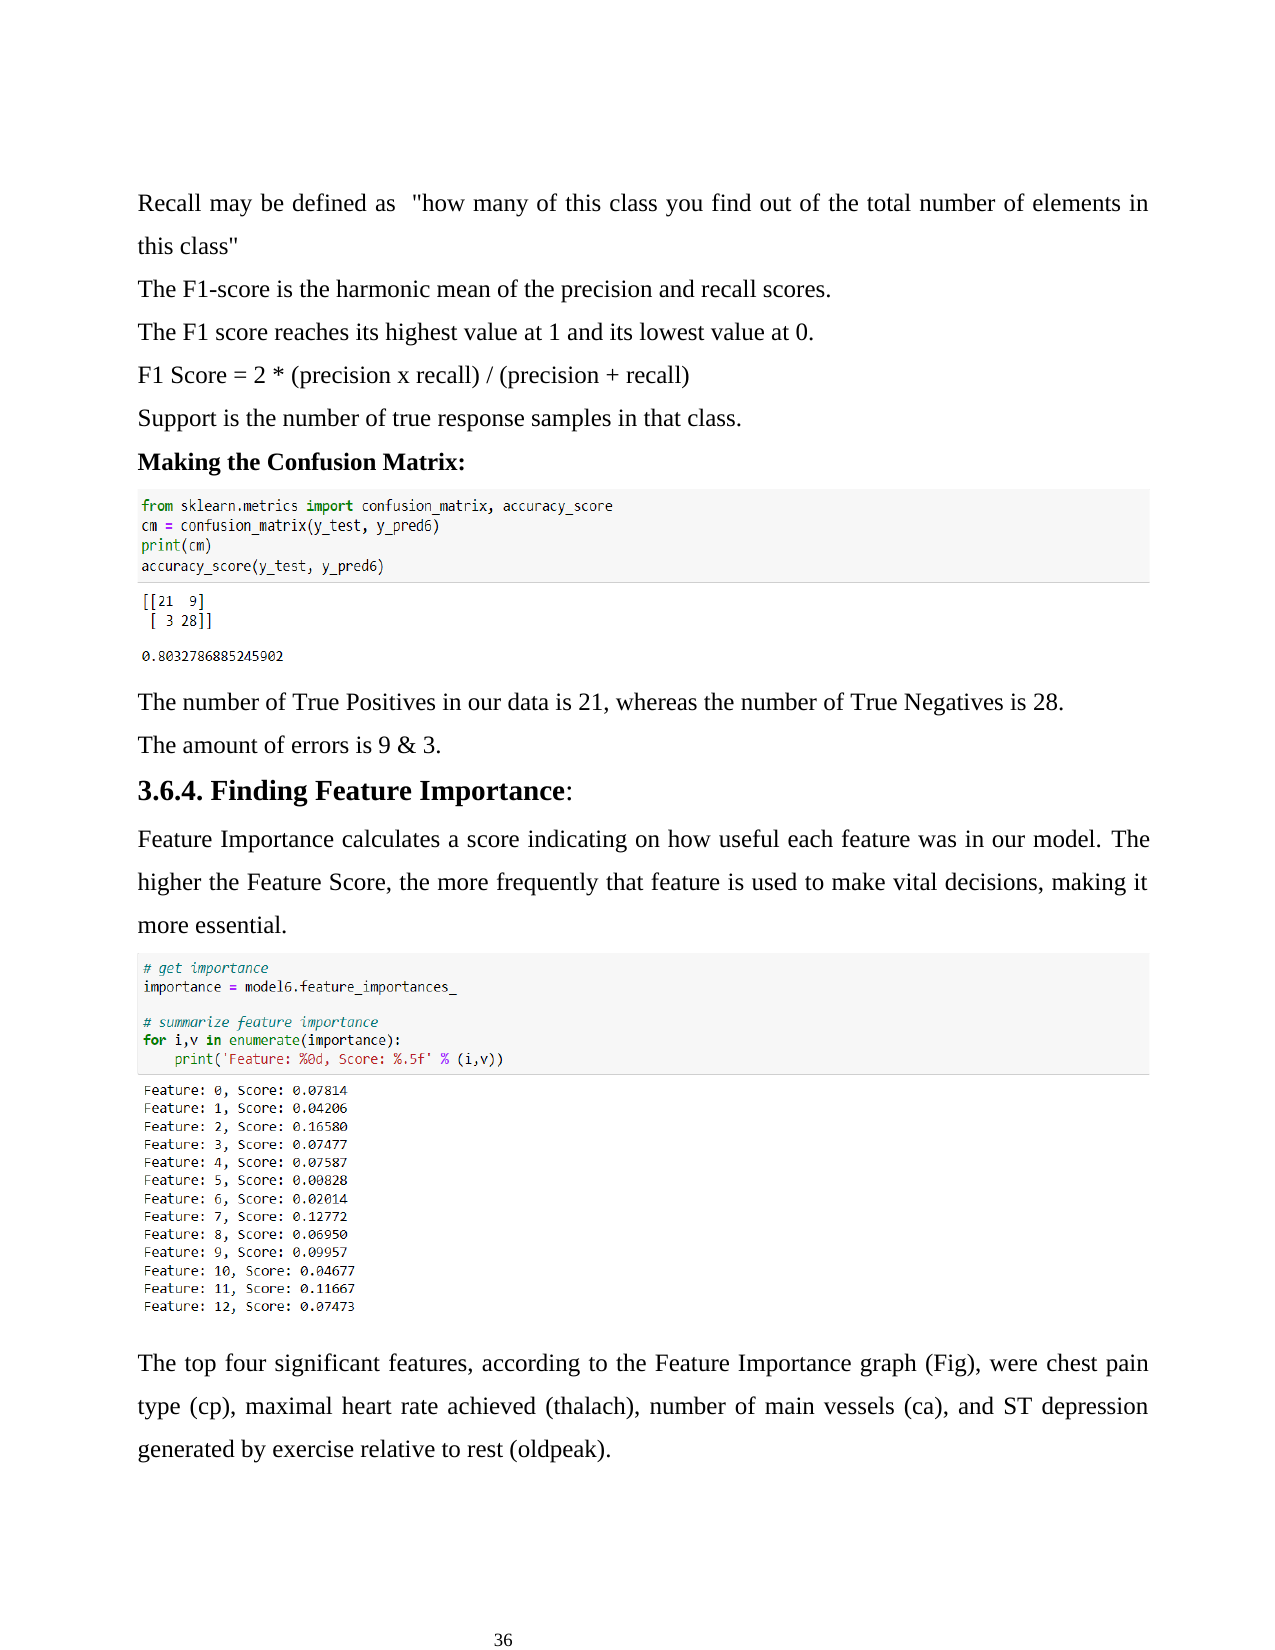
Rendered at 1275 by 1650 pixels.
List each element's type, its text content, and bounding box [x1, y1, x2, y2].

list The top four significant features, according to the Feature Importance graph (Fig), were chest pain type (cp), maximal heart rate achieved (thalach), number of main vessels (ca), and ST depression generated by exercise relative to rest (oldpeak). [137, 1348, 1150, 1463]
list Recall may be defined as "how many of this class you find out of the total number of elements in this class" [137, 188, 1150, 260]
picture [137, 489, 1150, 675]
list Feature Importance calculates a score indicating on how useful each feature was in our model. The higher the Feature Score, the more frequently that feature is used to make vital decisions, making it more essential. [137, 824, 1150, 939]
list The amount of errors is 9 & 3. [137, 730, 1150, 759]
list F1 Score = 2 * (precision x recall) / (precision + recall) [137, 360, 1150, 389]
list Making the Confusion Matrix: [137, 447, 1150, 475]
list The F1-score is the harmonic mean of the precision and recall scores. [137, 274, 1150, 303]
list Support is the number of true response samples in that class. [137, 403, 1150, 432]
list The number of True Positives in our data is 21, whereas the number of True Negatives is 28. [137, 687, 1150, 716]
list Finding Feature Importance: [137, 773, 1150, 807]
picture [137, 953, 1150, 1320]
list The F1 score reaches its highest value at 1 and its lowest value at 0. [137, 317, 1150, 346]
